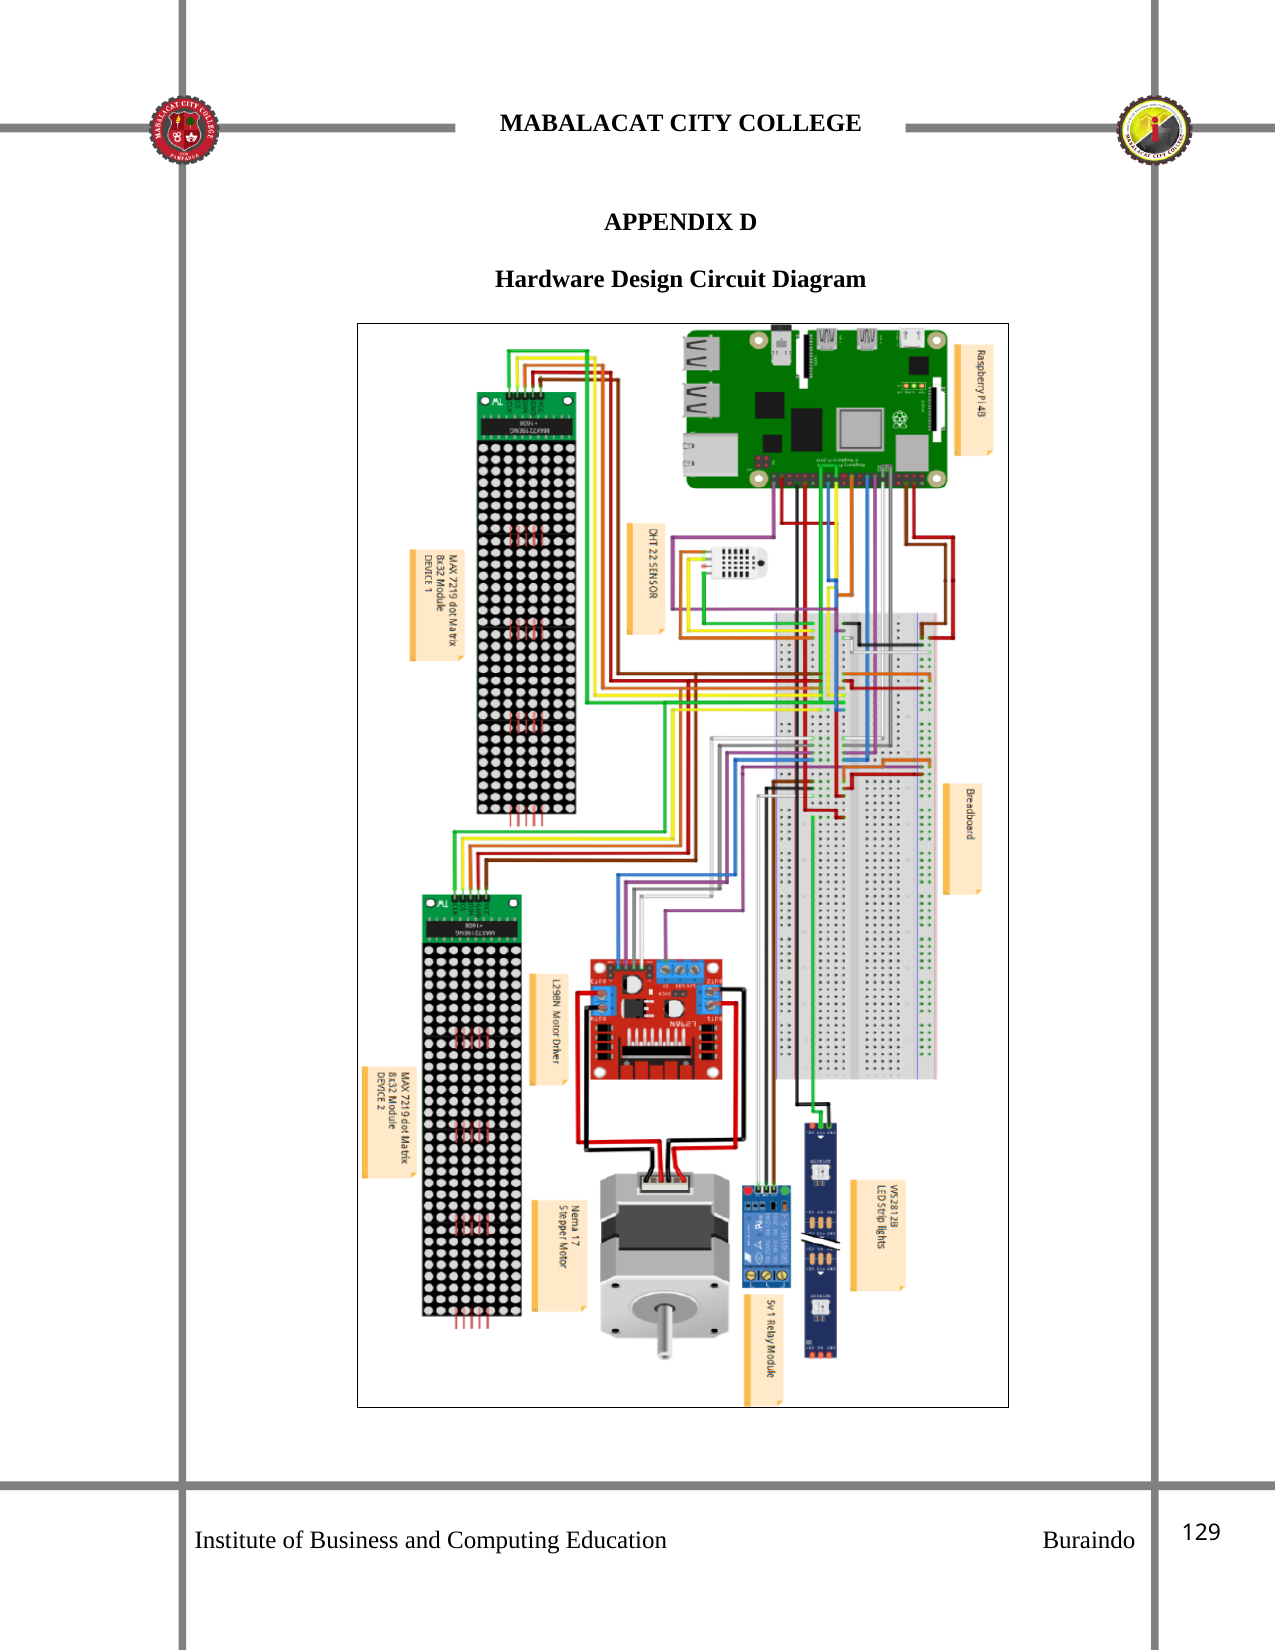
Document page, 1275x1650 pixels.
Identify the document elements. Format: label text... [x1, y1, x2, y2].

text APPENDIX D [236, 207, 1125, 236]
picture [1114, 92, 1194, 168]
picture [147, 92, 221, 167]
text Hardware Design Circuit Diagram [236, 264, 1125, 293]
picture [358, 325, 1008, 1407]
